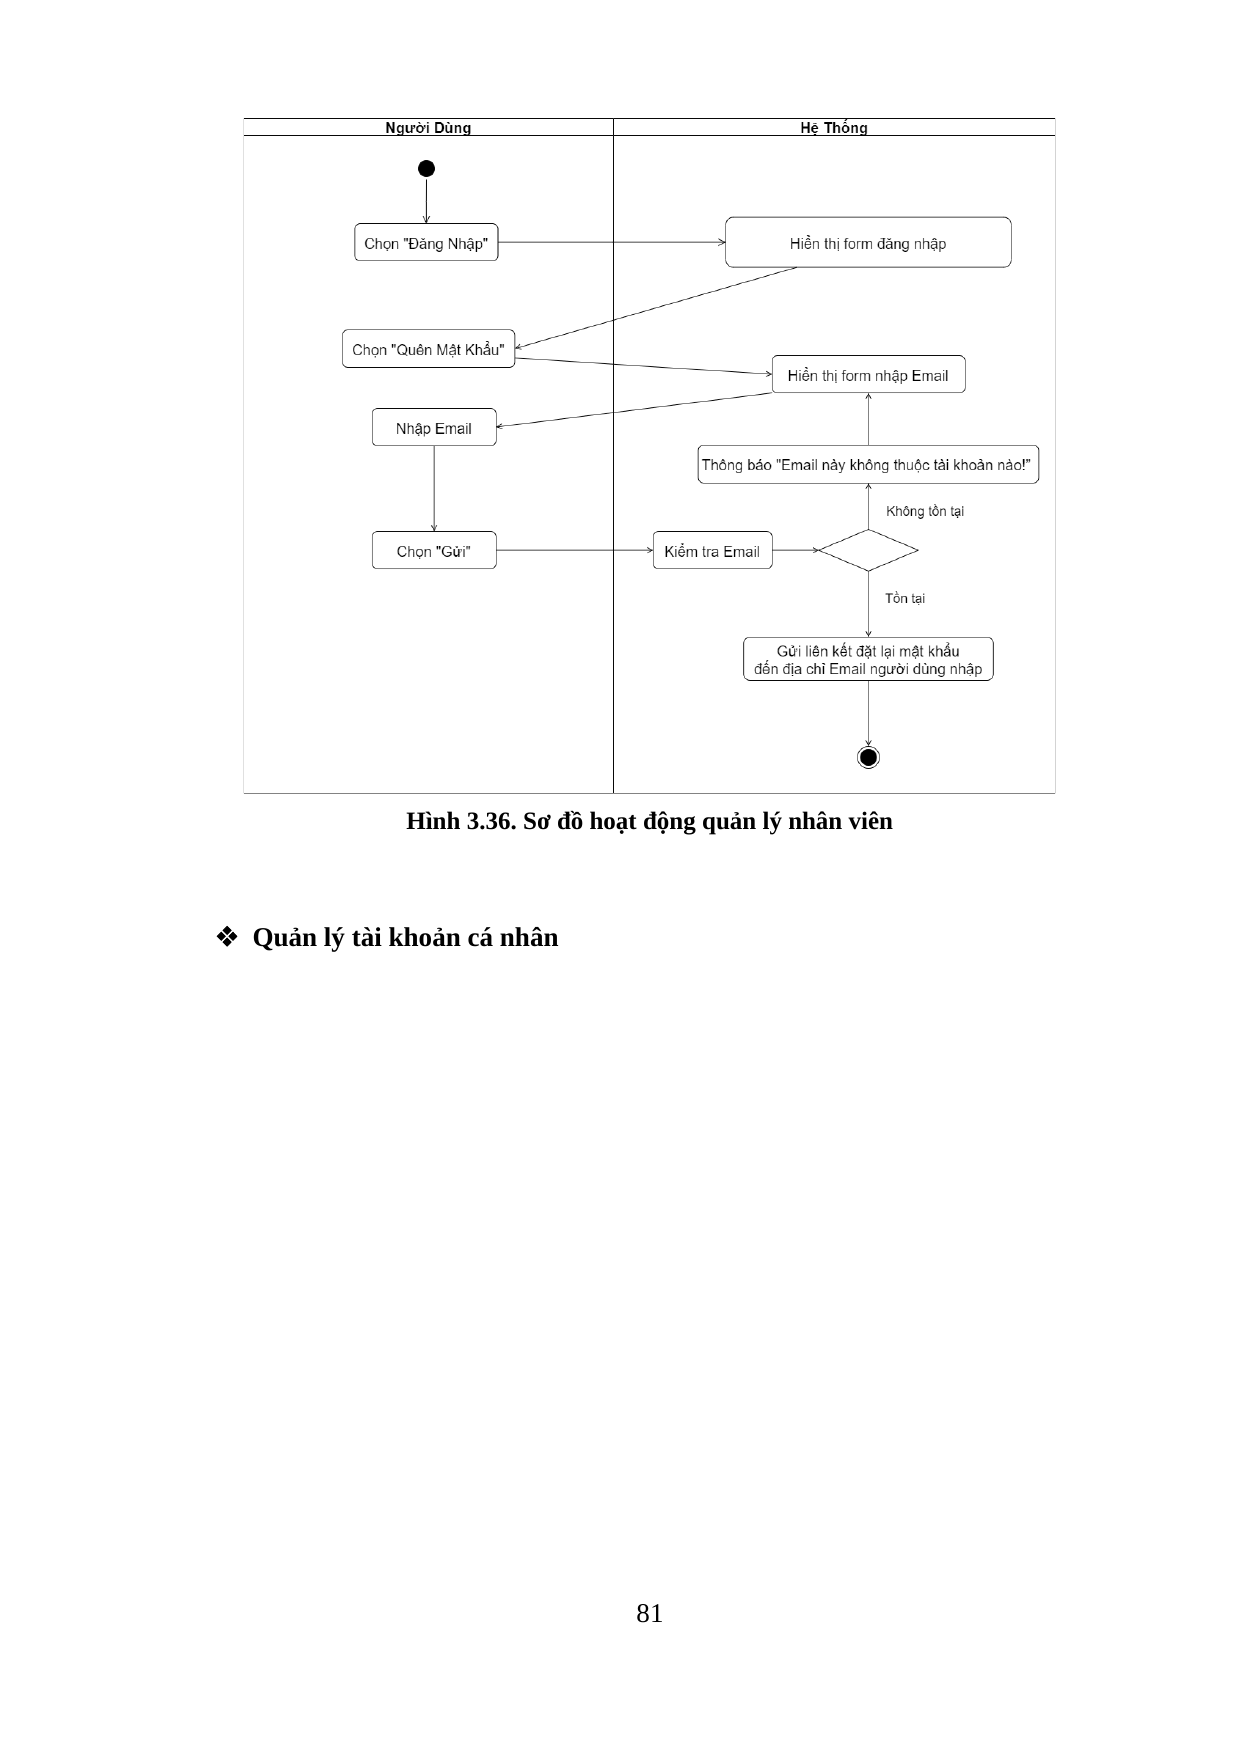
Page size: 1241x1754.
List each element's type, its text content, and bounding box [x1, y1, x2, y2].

list Quản lý tài khoản cá nhân [177, 921, 1122, 952]
picture [243, 118, 1056, 794]
